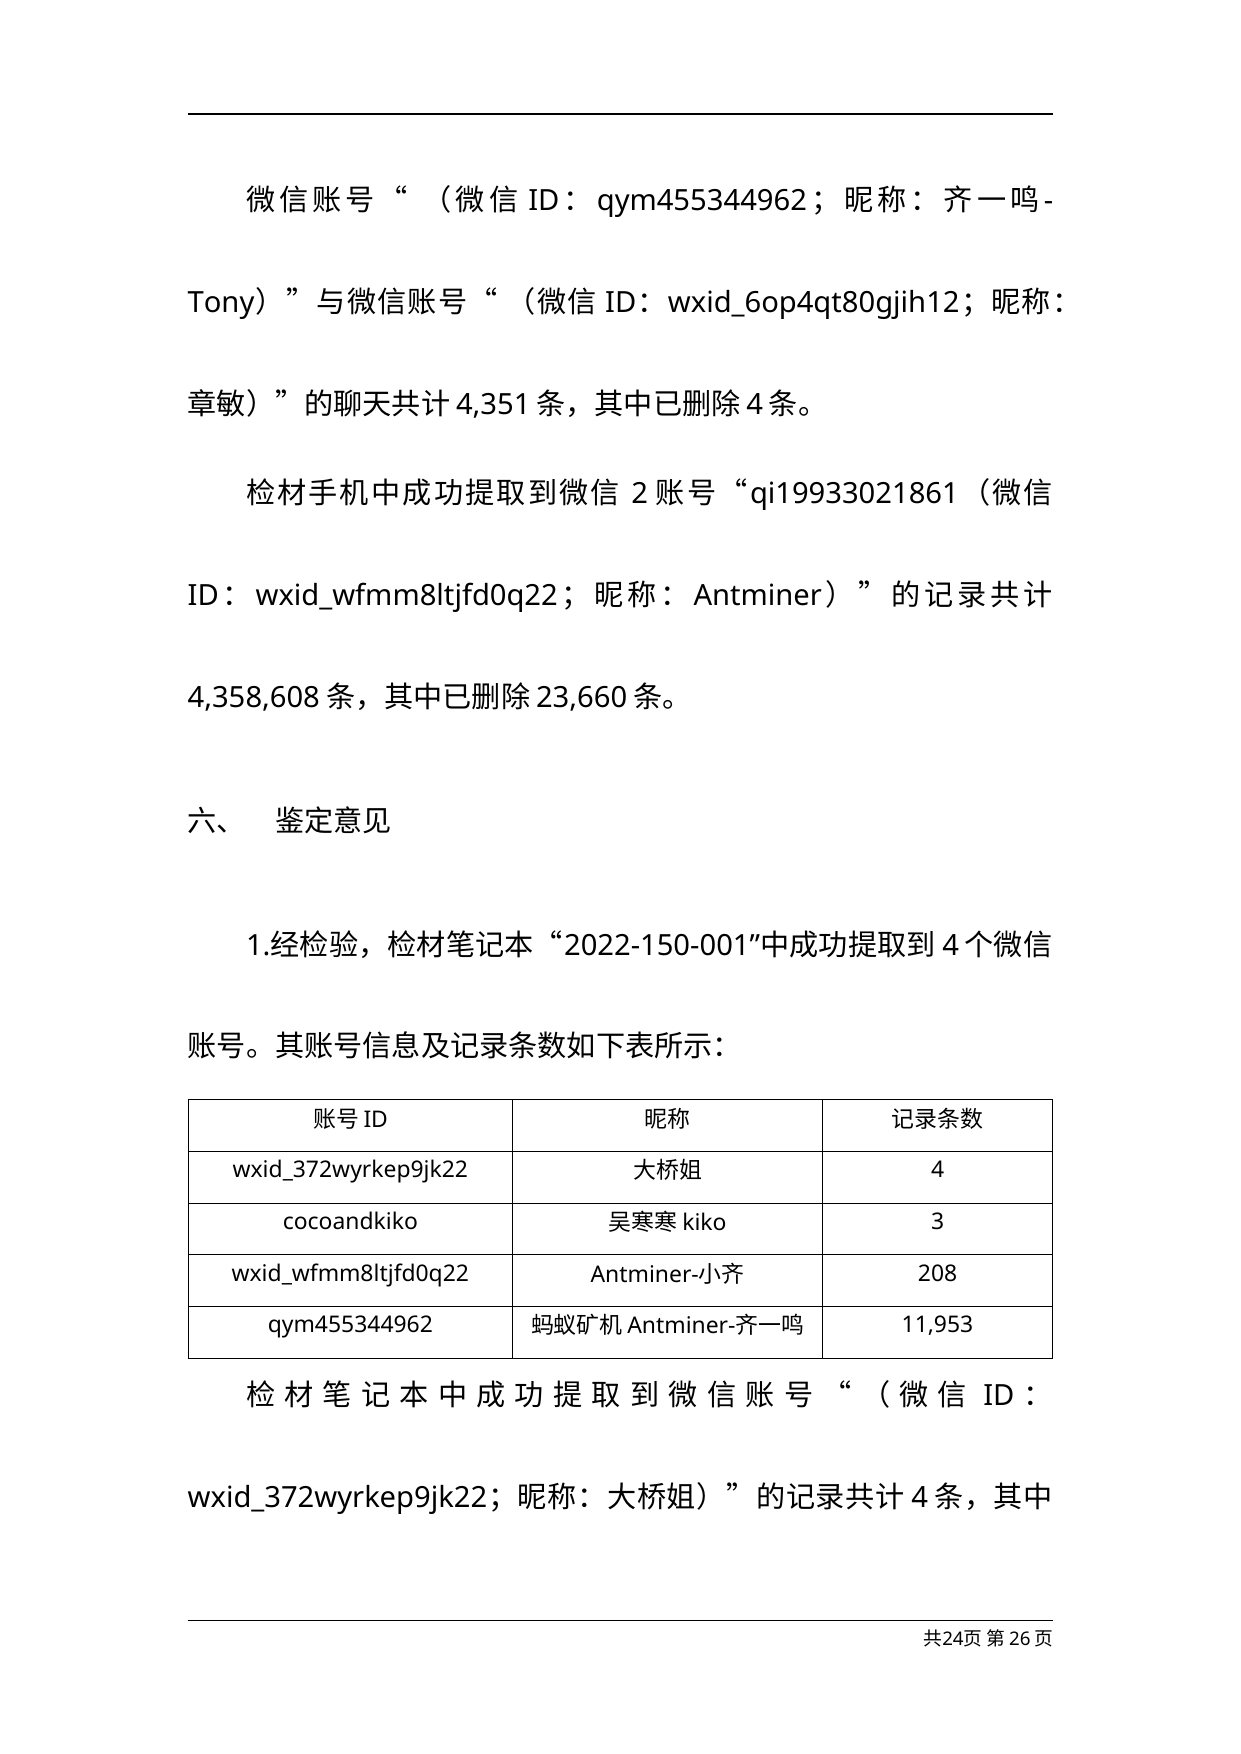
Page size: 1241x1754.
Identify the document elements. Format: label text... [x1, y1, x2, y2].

text 微信账号“ （微信ID：qym455344962；昵称：齐一鸣-Tony）”与微信账号“ （微信ID：wxid_6op4qt80gjih12；昵称：章敏）”的聊天共计4,351条，其中已删除4条。 [187, 164, 1053, 436]
table_cell 11,953 [823, 1307, 1052, 1358]
table_header 记录条数 [823, 1100, 1052, 1151]
table_cell wxid_372wyrkep9jk22 [189, 1152, 512, 1203]
table_cell 4 [823, 1152, 1052, 1203]
text 鉴定意见 [187, 785, 1053, 853]
table_cell 大桥姐 [513, 1152, 822, 1203]
table_header 账号ID [189, 1100, 512, 1151]
table_cell qym455344962 [189, 1307, 512, 1358]
table_cell 吴寒寒kiko [513, 1204, 822, 1254]
table_header 昵称 [513, 1100, 822, 1151]
table_cell Antminer-小齐 [513, 1255, 822, 1306]
table_cell wxid_wfmm8ltjfd0q22 [189, 1255, 512, 1306]
table_cell 蚂蚁矿机Antminer-齐一鸣 [513, 1307, 822, 1358]
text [187, 1359, 1053, 1528]
table_cell 208 [823, 1255, 1052, 1306]
text 1.经检验，检材笔记本“2022-150-001”中成功提取到4个微信账号。其账号信息及记录条数如下表所示： [187, 908, 1053, 1078]
text 检材手机中成功提取到微信 2账号“qi19933021861（微信ID：wxid_wfmm8ltjfd0q22；昵称：Antminer）”的记录共计4,358,608条，其中已删除23,660条。 [187, 457, 1053, 728]
table_cell 3 [823, 1204, 1052, 1254]
table_cell cocoandkiko [189, 1204, 512, 1254]
